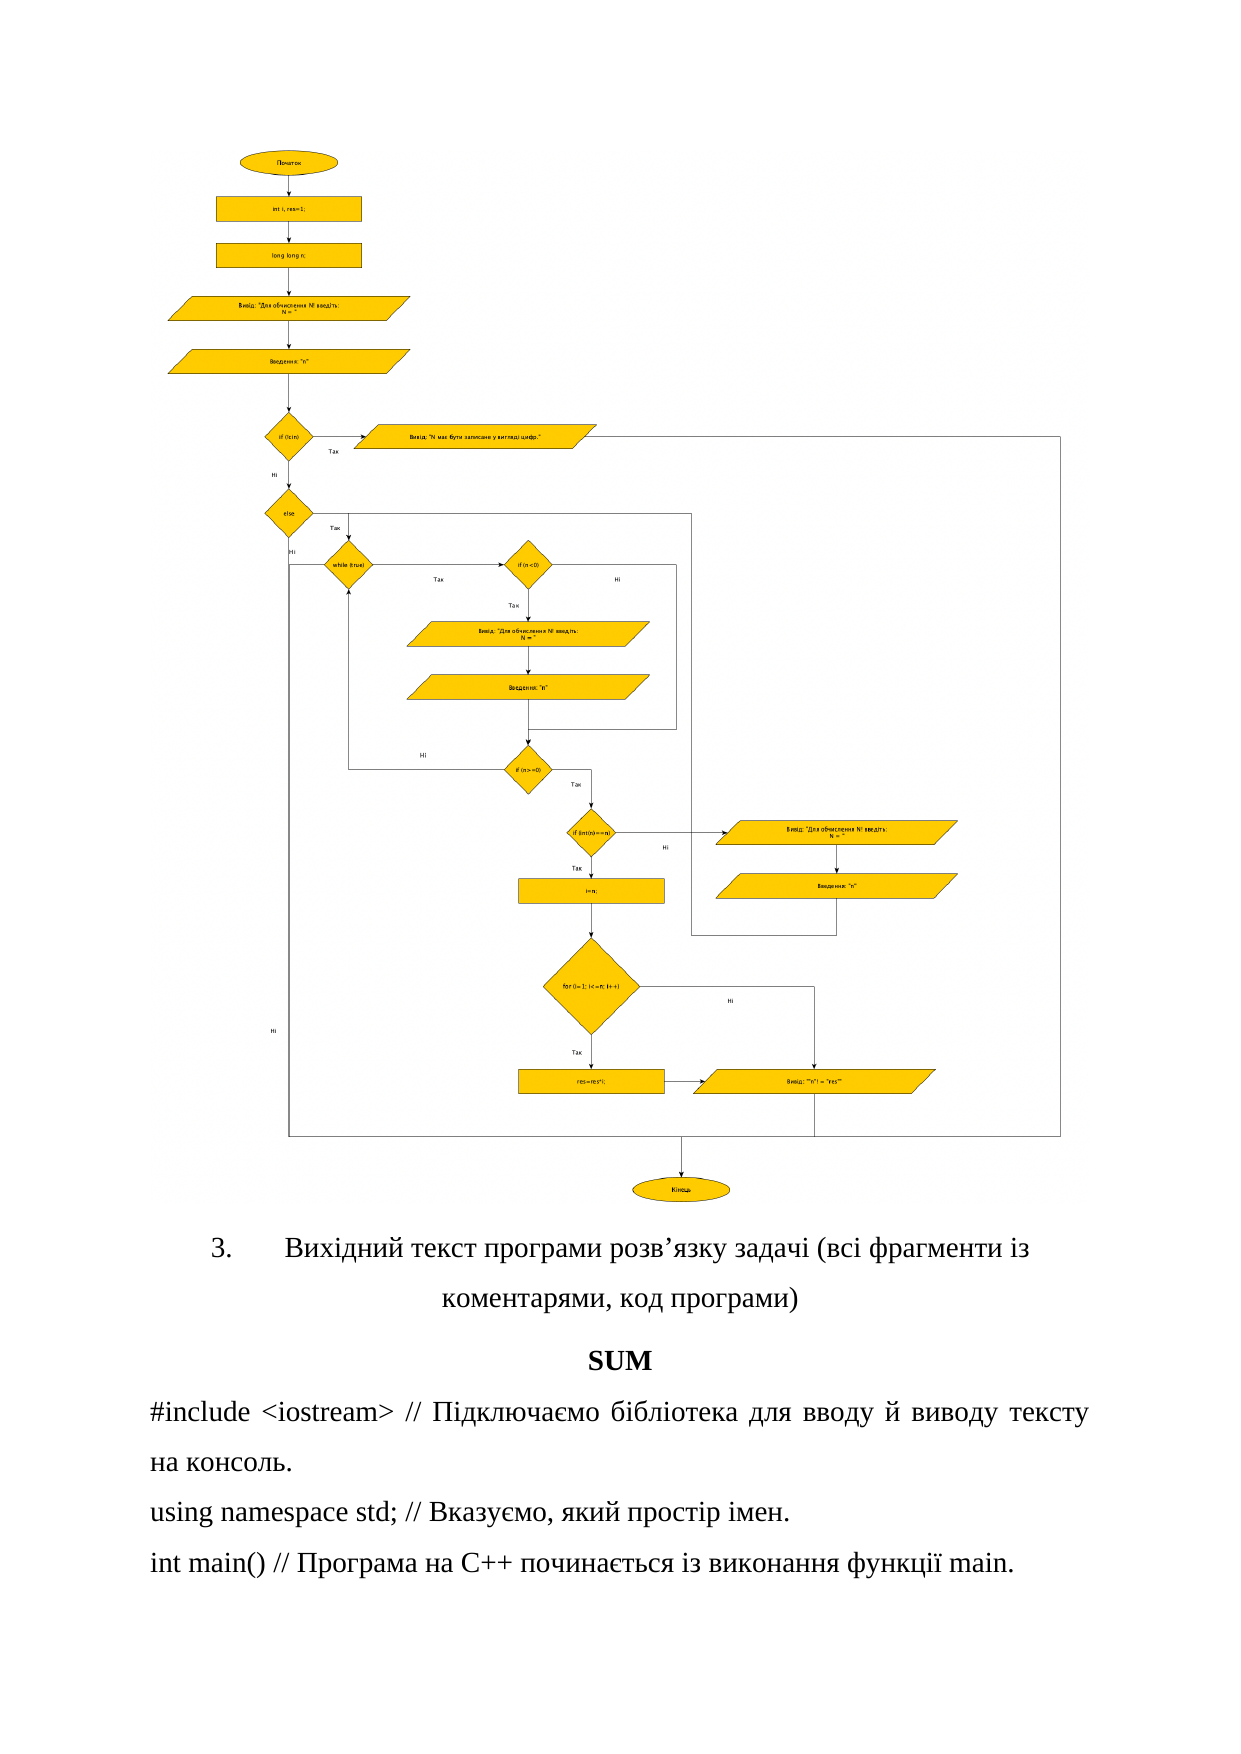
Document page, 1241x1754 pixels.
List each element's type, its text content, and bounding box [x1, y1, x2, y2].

text SUM [150, 1343, 1090, 1377]
picture [150, 150, 1091, 1204]
text using namespace std; // Вказуємо, який простір імен. [150, 1494, 1090, 1528]
list Вихідний текст програми розвʼязку задачі (всі фрагменти із коментарями, код програми) [150, 1230, 1090, 1314]
text #include <iostream> // Підключаємо бібліотека для вводу й виводу тексту на консоль. [150, 1394, 1090, 1478]
text int main() // Програма на С++ починається із виконання функції main. [150, 1545, 1090, 1578]
